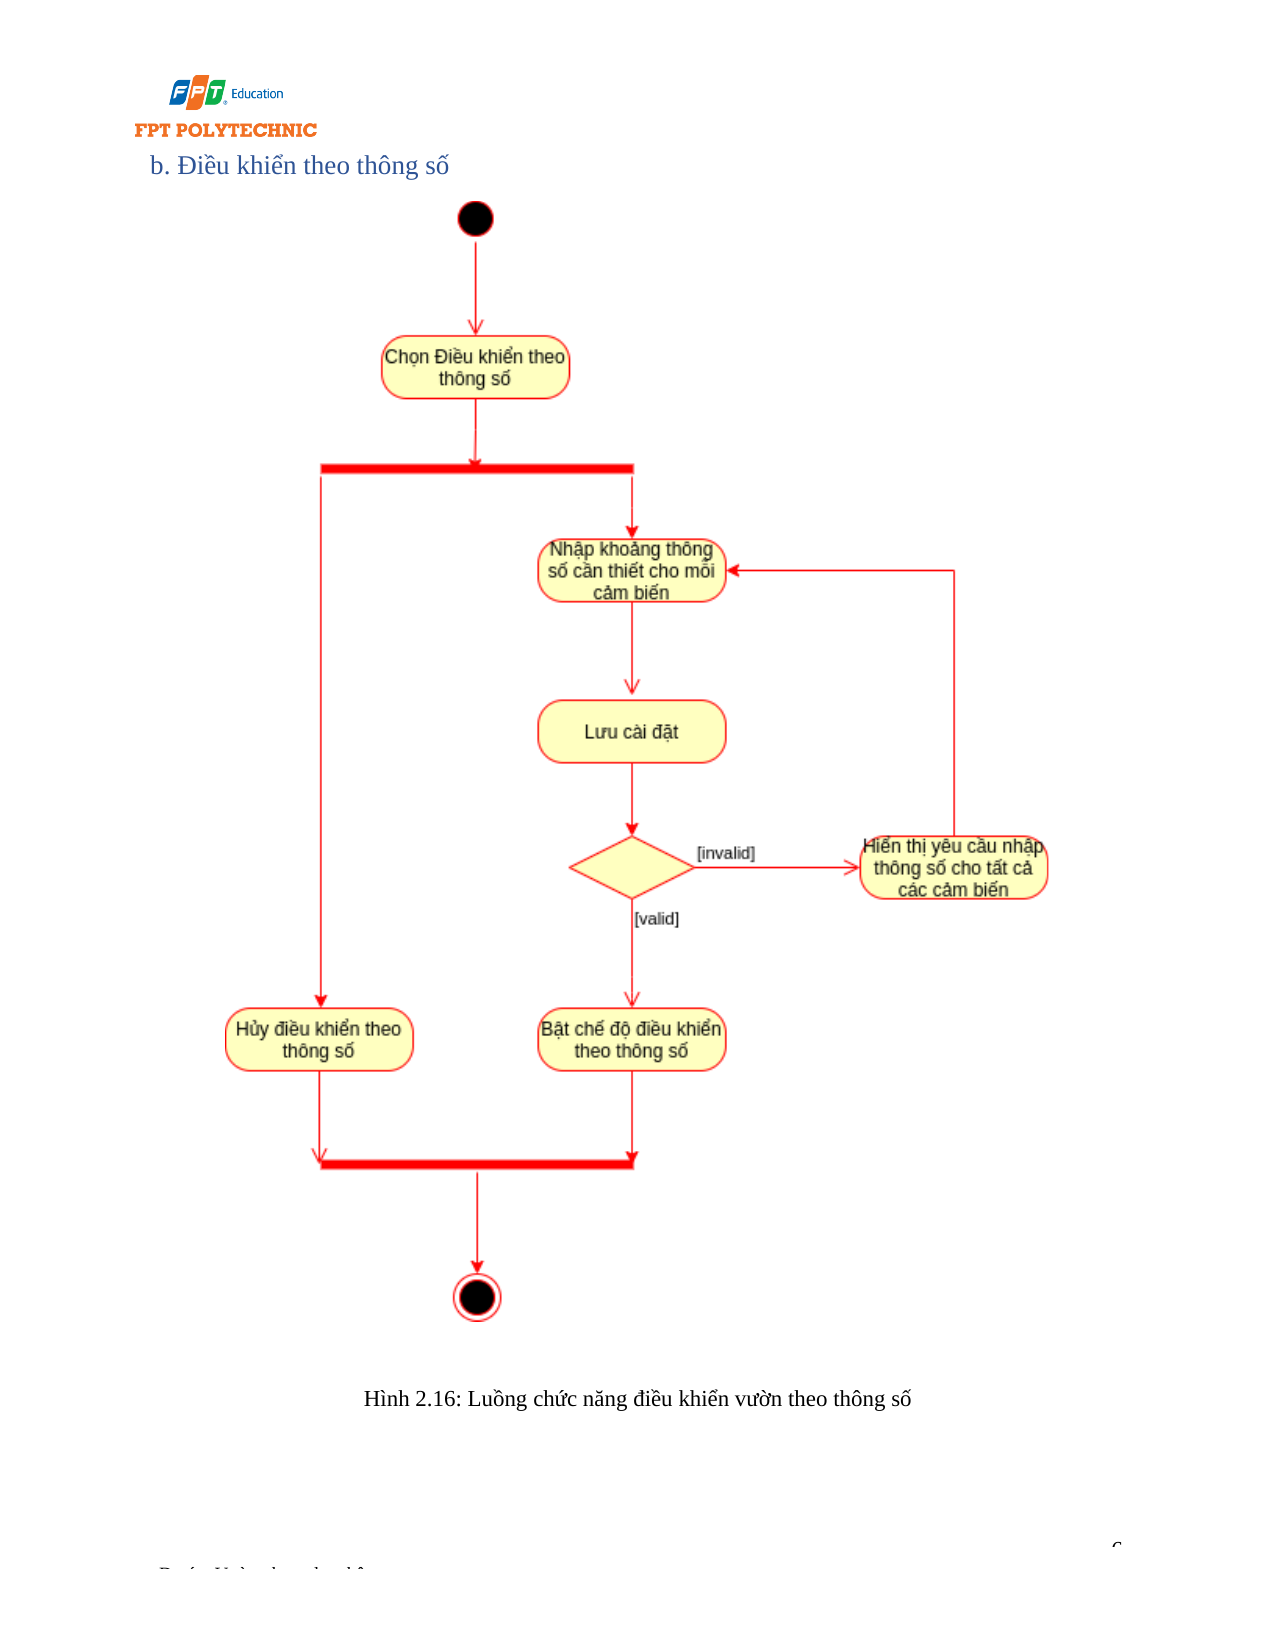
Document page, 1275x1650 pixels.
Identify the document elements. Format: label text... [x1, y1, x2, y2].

list Điều khiển theo thông số [150, 149, 1156, 180]
text Hình 2.16: Luồng chức năng điều khiển vườn theo thông số [137, 1385, 1138, 1411]
picture [225, 201, 1049, 1322]
picture [135, 75, 317, 137]
